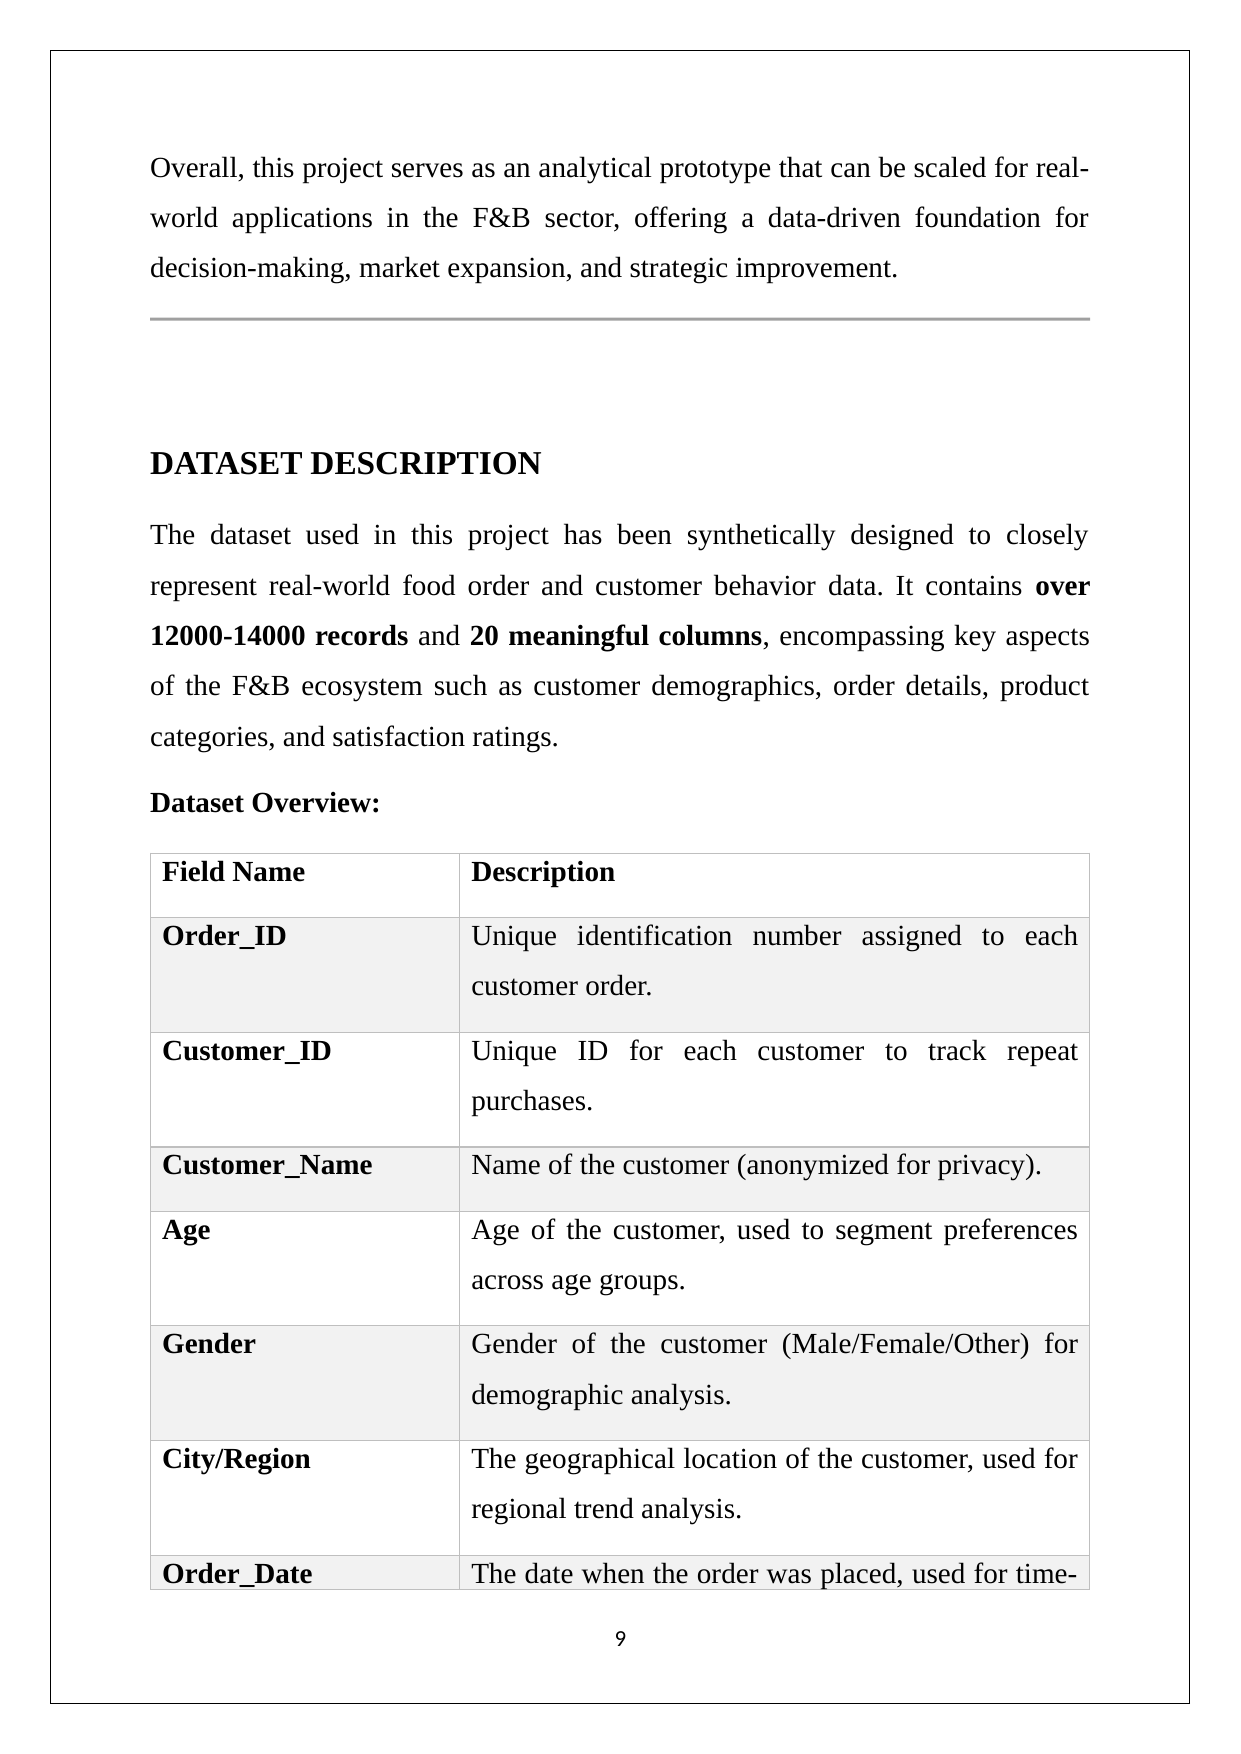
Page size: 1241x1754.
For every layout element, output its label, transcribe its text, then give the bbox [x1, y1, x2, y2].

text DATASET DESCRIPTION [150, 443, 1090, 482]
table_cell Unique identification number assigned to each customer order. [460, 918, 1089, 1032]
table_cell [460, 1556, 1089, 1589]
table_cell Order_Date [151, 1556, 459, 1589]
table_cell Customer_ID [151, 1033, 459, 1146]
table_cell Name of the customer (anonymized for privacy). [460, 1148, 1089, 1211]
table_cell Age of the customer, used to segment preferences across age groups. [460, 1212, 1089, 1325]
table_cell Age [151, 1212, 459, 1325]
table_header Description [460, 854, 1089, 917]
table_cell Gender of the customer (Male/Female/Other) for demographic analysis. [460, 1326, 1089, 1440]
table_cell Order_ID [151, 918, 459, 1032]
table_cell City/Region [151, 1441, 459, 1555]
table_cell Gender [151, 1326, 459, 1440]
text Dataset Overview: [150, 786, 1090, 819]
text The dataset used in this project has been synthetically designed to closely represent real-world food order and customer behavior data. It contains over 12000-14000 records and 20 meaningful columns, encompassing key aspects of the F&B ecosystem such as customer demographics, order details, product categories, and satisfaction ratings. [150, 517, 1090, 752]
table_cell Unique ID for each customer to track repeat purchases. [460, 1033, 1089, 1146]
text Overall, this project serves as an analytical prototype that can be scaled for real-world applications in the F&B sector, offering a data-driven foundation for decision-making, market expansion, and strategic improvement. [150, 150, 1090, 284]
table_cell The geographical location of the customer, used for regional trend analysis. [460, 1441, 1089, 1555]
table_header Field Name [151, 854, 459, 917]
table_cell Customer_Name [151, 1148, 459, 1211]
